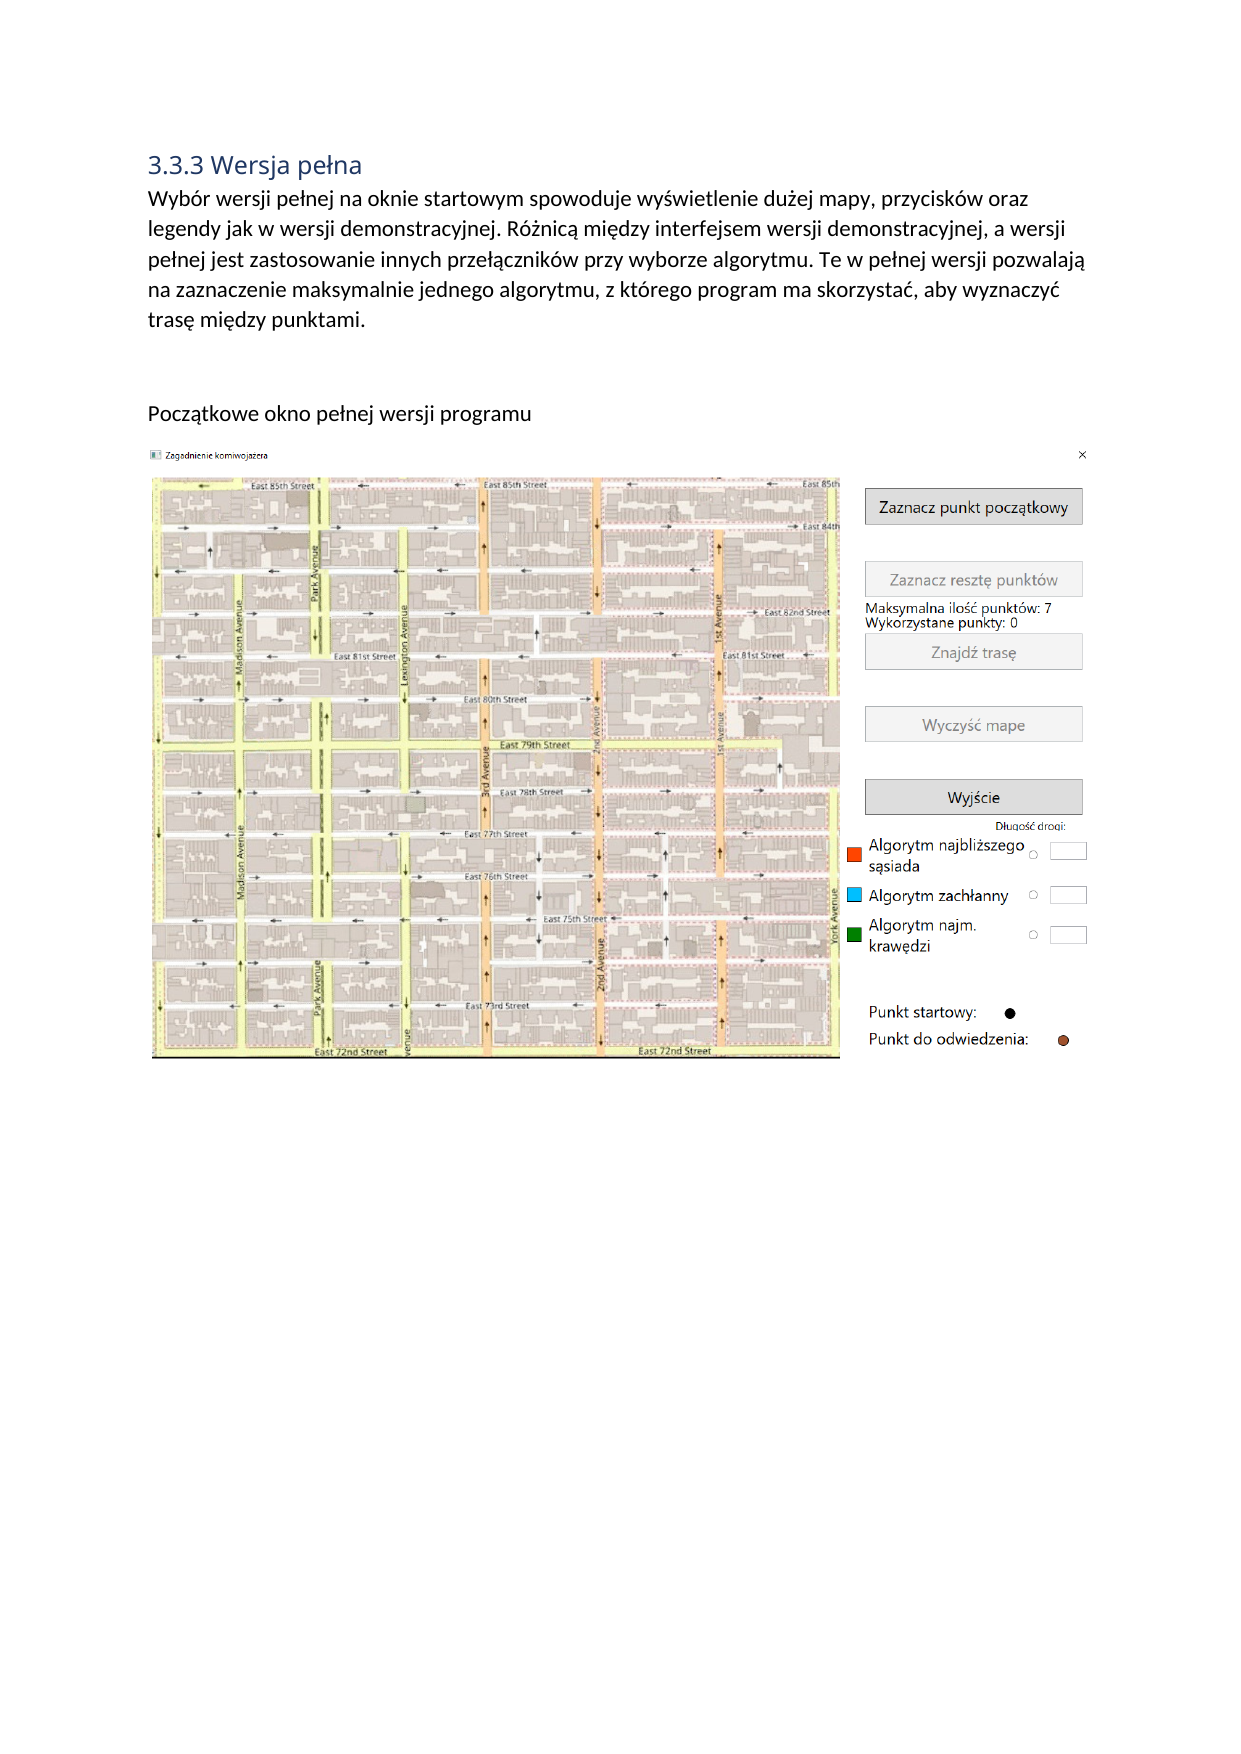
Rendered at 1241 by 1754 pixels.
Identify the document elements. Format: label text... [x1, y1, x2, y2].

subtitle 3.3.3 Wersja pełna [148, 148, 1093, 182]
picture [147, 445, 1093, 1060]
text Początkowe okno pełnej wersji programu [148, 399, 1093, 427]
text Wybór wersji pełnej na oknie startowym spowoduje wyświetlenie dużej mapy, przycisków oraz legendy jak w wersji demonstracyjnej. Różnicą między interfejsem wersji demonstracyjnej, a wersji pełnej jest zastosowanie innych przełączników przy wyborze algorytmu. Te w pełnej wersji pozwalają na zaznaczenie maksymalnie jednego algorytmu, z którego program ma skorzystać, aby wyznaczyć trasę między punktami. [148, 184, 1093, 333]
